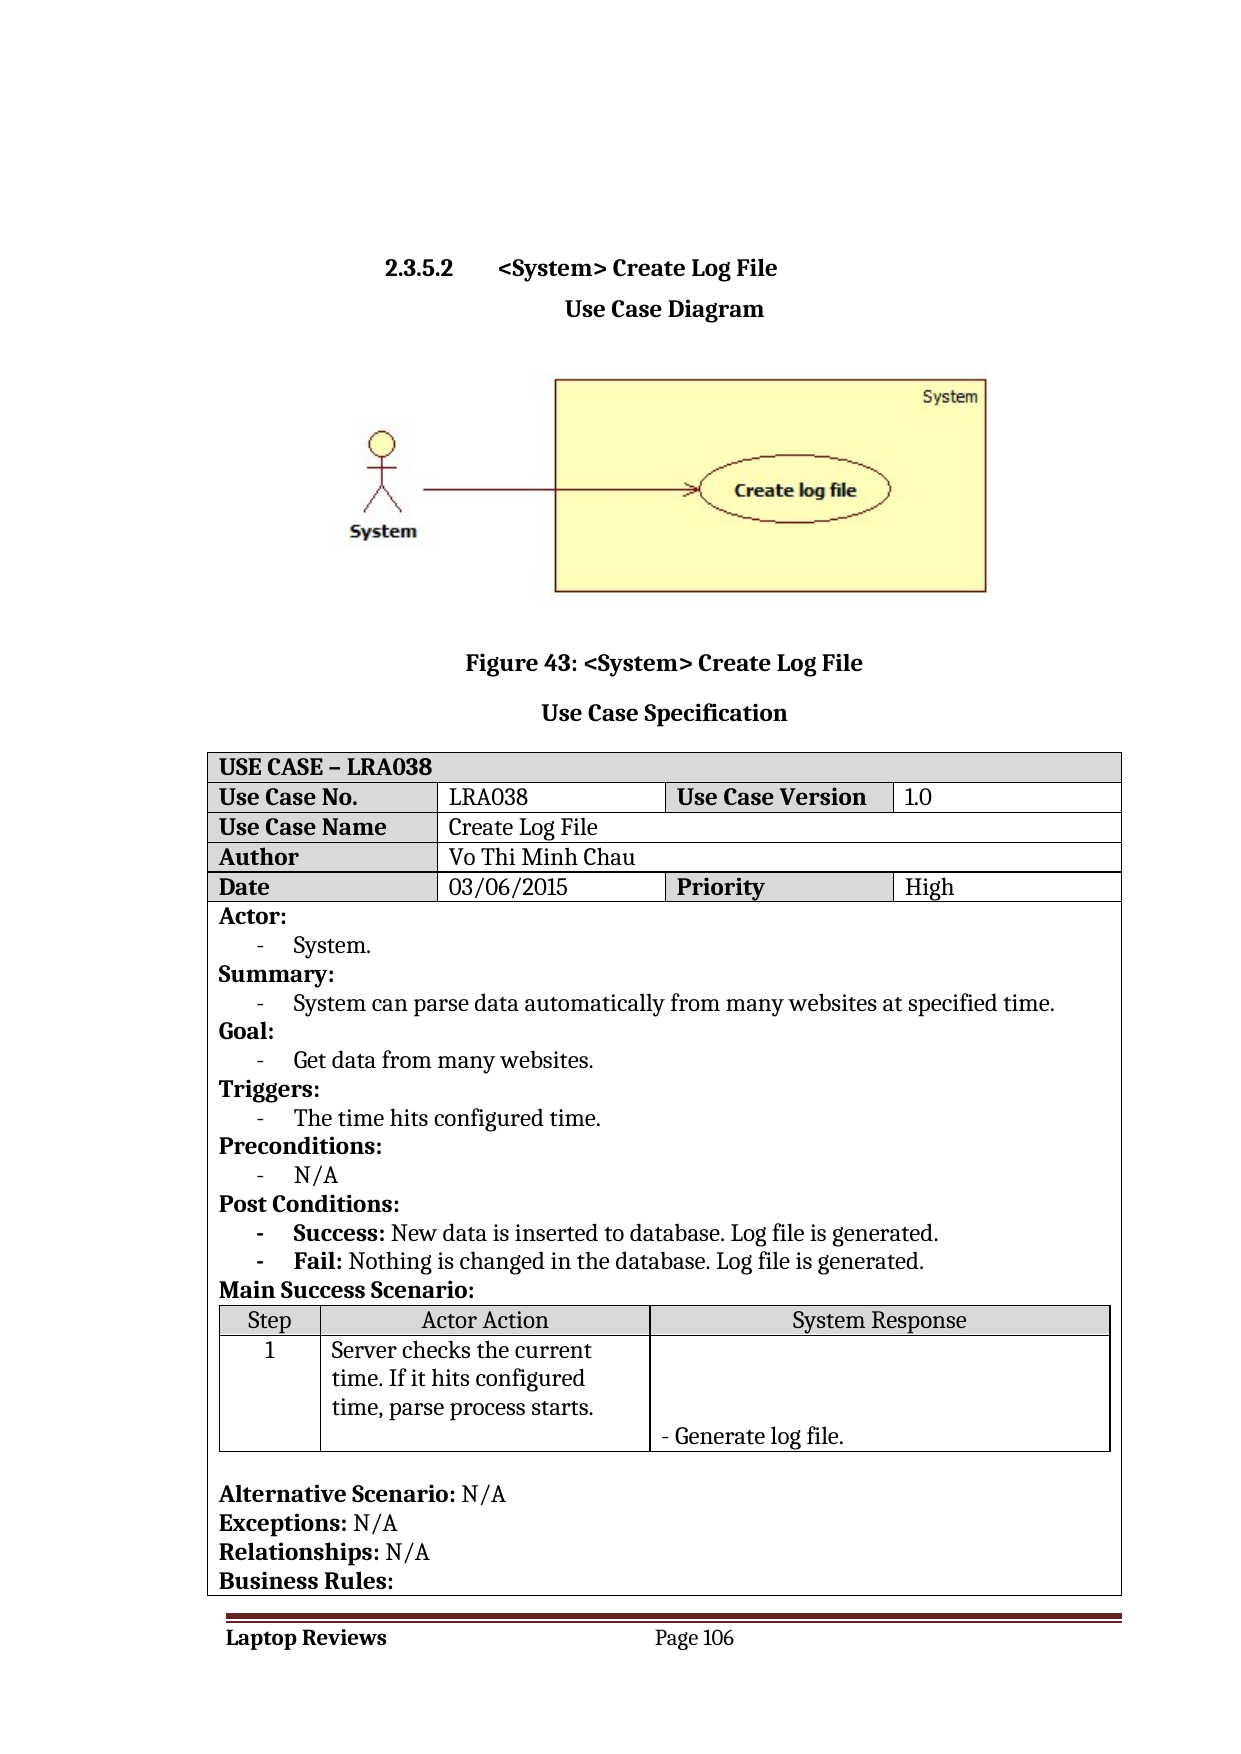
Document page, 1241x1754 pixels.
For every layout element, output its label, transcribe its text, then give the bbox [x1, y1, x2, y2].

table_cell Create Log File [438, 813, 1121, 842]
table_cell Author [208, 843, 437, 871]
text Figure 43: <System> Create Log File [207, 649, 1122, 678]
table_cell Use Case Name [208, 813, 437, 842]
table_cell High [894, 873, 1121, 901]
table_cell LRA038 [438, 783, 665, 812]
table_cell Vo Thi Minh Chau [438, 843, 1121, 871]
picture [311, 348, 1018, 624]
text Use Case Specification [207, 698, 1122, 727]
table_cell Use Case No. [208, 783, 437, 812]
table_cell Use Case Version [666, 783, 893, 812]
subtitle <System> Create Log File [385, 254, 1122, 282]
table_cell 03/06/2015 [438, 873, 665, 901]
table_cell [208, 902, 1121, 1595]
table_header USE CASE – LRA038 [208, 753, 1121, 782]
text Use Case Diagram [207, 295, 1122, 324]
table_cell 1.0 [894, 783, 1121, 812]
table_cell Date [208, 873, 437, 901]
table_cell Priority [666, 873, 893, 901]
